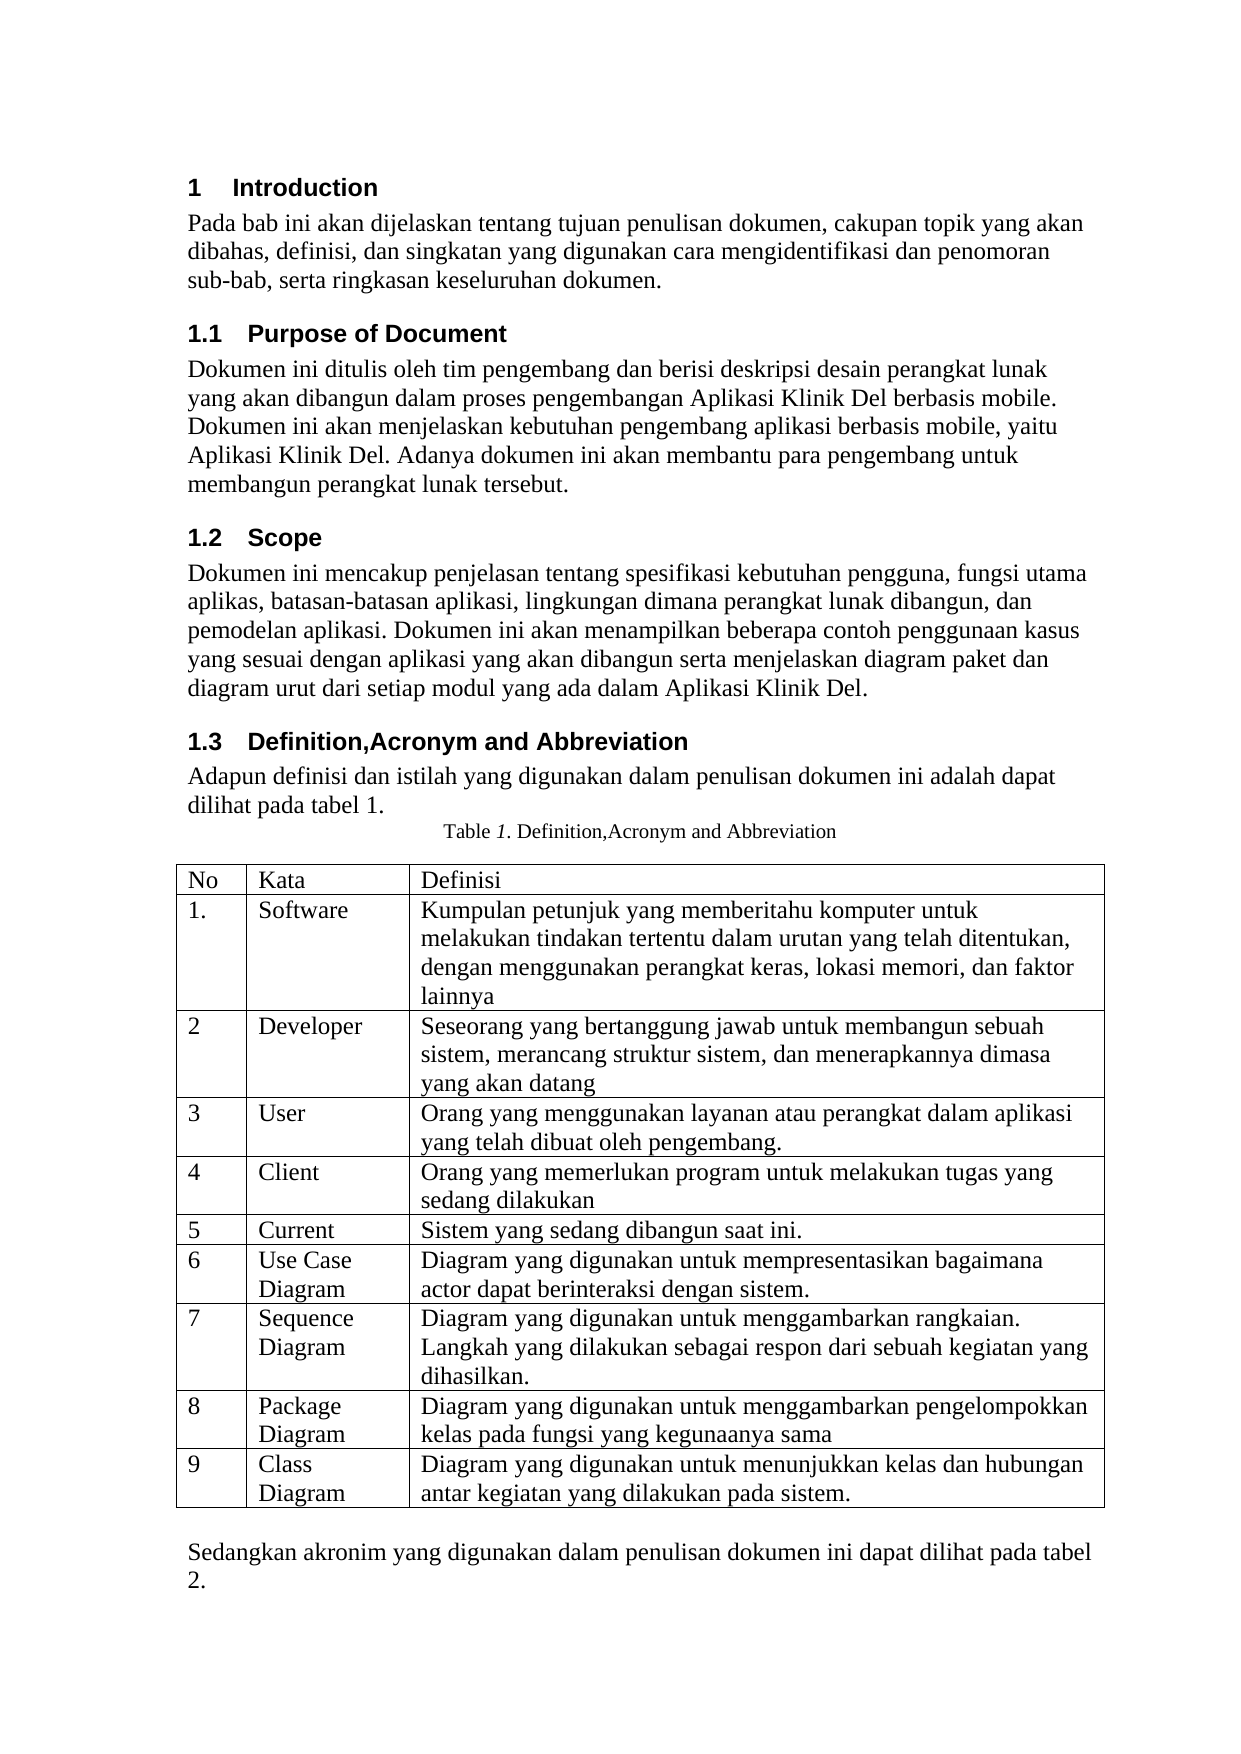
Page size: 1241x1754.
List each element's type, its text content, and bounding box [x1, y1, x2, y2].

table_cell 1. [177, 895, 246, 1010]
table_cell Kumpulan petunjuk yang memberitahu komputer untuk melakukan tindakan tertentu dalam urutan yang telah ditentukan, dengan menggunakan perangkat keras, lokasi memori, dan faktor lainnya [410, 895, 1104, 1010]
table_cell User [247, 1098, 409, 1156]
table_cell Seseorang yang bertanggung jawab untuk membangun sebuah sistem, merancang struktur sistem, dan menerapkannya dimasa yang akan datang [410, 1011, 1104, 1097]
table_cell Orang yang menggunakan layanan atau perangkat dalam aplikasi yang telah dibuat oleh pengembang. [410, 1098, 1104, 1156]
subtitle Introduction [187, 173, 1092, 201]
table_cell Current [247, 1215, 409, 1244]
table_cell 8 [177, 1391, 246, 1448]
text Adapun definisi dan istilah yang digunakan dalam penulisan dokumen ini adalah dapat dilihat pada tabel 1. [187, 761, 1092, 819]
table_cell 2 [177, 1011, 246, 1097]
table_header Kata [247, 865, 409, 894]
table_cell Orang yang memerlukan program untuk melakukan tugas yang sedang dilakukan [410, 1157, 1104, 1214]
table_cell 3 [177, 1098, 246, 1156]
table_cell Diagram yang digunakan untuk menunjukkan kelas dan hubungan antar kegiatan yang dilakukan pada sistem. [410, 1449, 1104, 1507]
text Table 1. Definition,Acronym and Abbreviation [187, 819, 1092, 843]
subtitle Purpose of Document [187, 319, 1092, 348]
table_cell Class Diagram [247, 1449, 409, 1507]
table_cell Developer [247, 1011, 409, 1097]
subtitle Definition,Acronym and Abbreviation [187, 726, 1092, 755]
text Dokumen ini akan menjelaskan kebutuhan pengembang aplikasi berbasis mobile, yaitu Aplikasi Klinik Del. Adanya dokumen ini akan membantu para pengembang untuk membangun perangkat lunak tersebut. [187, 411, 1092, 498]
table_cell Sequence Diagram [247, 1304, 409, 1390]
subtitle Scope [187, 523, 1092, 551]
table_cell Diagram yang digunakan untuk menggambarkan rangkaian. Langkah yang dilakukan sebagai respon dari sebuah kegiatan yang dihasilkan. [410, 1304, 1104, 1390]
table_header Definisi [410, 865, 1104, 894]
table_cell 4 [177, 1157, 246, 1214]
table_header No [177, 865, 246, 894]
text Sedangkan akronim yang digunakan dalam penulisan dokumen ini dapat dilihat pada tabel 2. [187, 1537, 1092, 1594]
table_cell 5 [177, 1215, 246, 1244]
text Pada bab ini akan dijelaskan tentang tujuan penulisan dokumen, cakupan topik yang akan dibahas, definisi, dan singkatan yang digunakan cara mengidentifikasi dan penomoran sub-bab, serta ringkasan keseluruhan dokumen. [187, 208, 1092, 294]
table_cell Client [247, 1157, 409, 1214]
table_cell Use Case Diagram [247, 1245, 409, 1302]
text Dokumen ini mencakup penjelasan tentang spesifikasi kebutuhan pengguna, fungsi utama aplikas, batasan-batasan aplikasi, lingkungan dimana perangkat lunak dibangun, dan pemodelan aplikasi. Dokumen ini akan menampilkan beberapa contoh penggunaan kasus yang sesuai dengan aplikasi yang akan dibangun serta menjelaskan diagram paket dan diagram urut dari setiap modul yang ada dalam Aplikasi Klinik Del. [187, 558, 1092, 701]
table_cell Diagram yang digunakan untuk mempresentasikan bagaimana actor dapat berinteraksi dengan sistem. [410, 1245, 1104, 1302]
table_cell Sistem yang sedang dibangun saat ini. [410, 1215, 1104, 1244]
table_cell 9 [177, 1449, 246, 1507]
table_cell Package Diagram [247, 1391, 409, 1448]
table_cell Diagram yang digunakan untuk menggambarkan pengelompokkan kelas pada fungsi yang kegunaanya sama [410, 1391, 1104, 1448]
table_cell Software [247, 895, 409, 1010]
table_cell 7 [177, 1304, 246, 1390]
table_cell 6 [177, 1245, 246, 1302]
text Dokumen ini ditulis oleh tim pengembang dan berisi deskripsi desain perangkat lunak yang akan dibangun dalam proses pengembangan Aplikasi Klinik Del berbasis mobile. [187, 354, 1092, 411]
